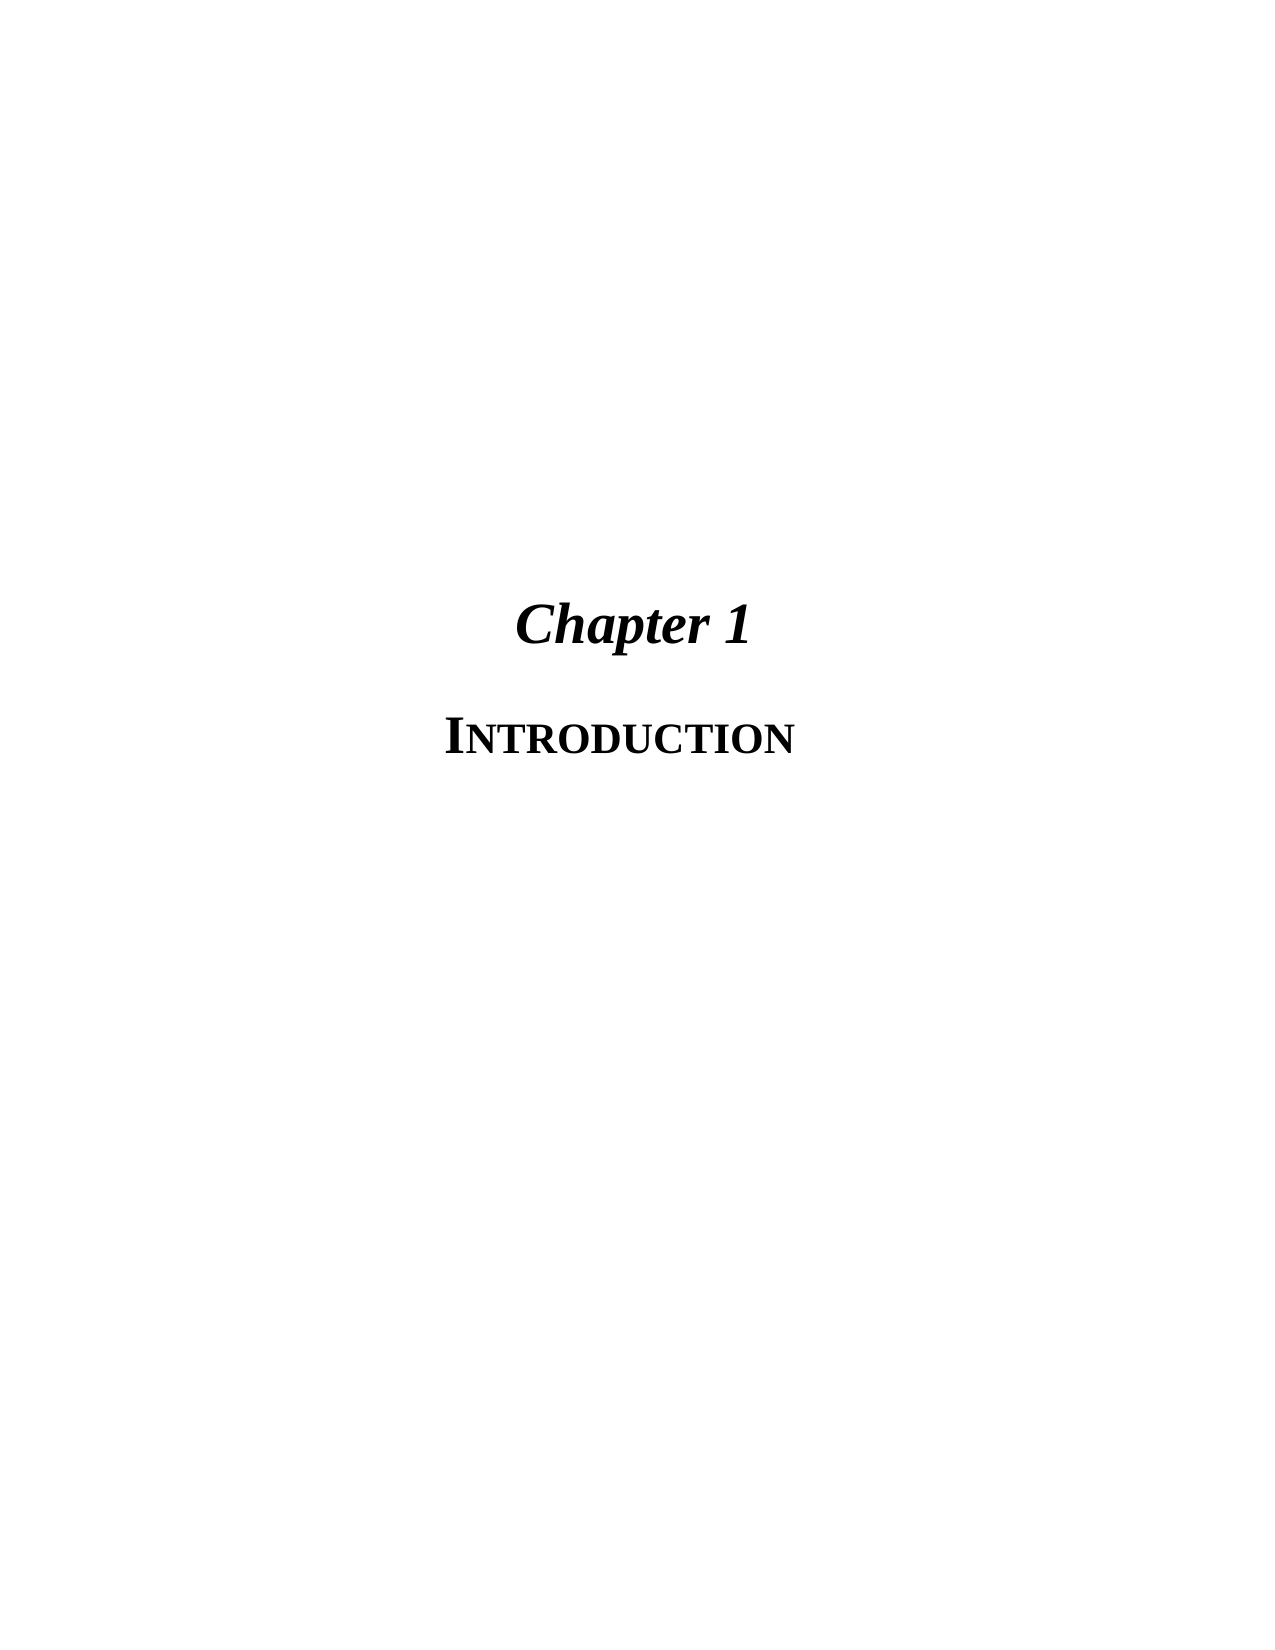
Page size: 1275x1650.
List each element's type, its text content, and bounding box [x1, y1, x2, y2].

text Chapter 1 [187, 588, 1087, 656]
subtitle Introduction [187, 703, 1052, 765]
